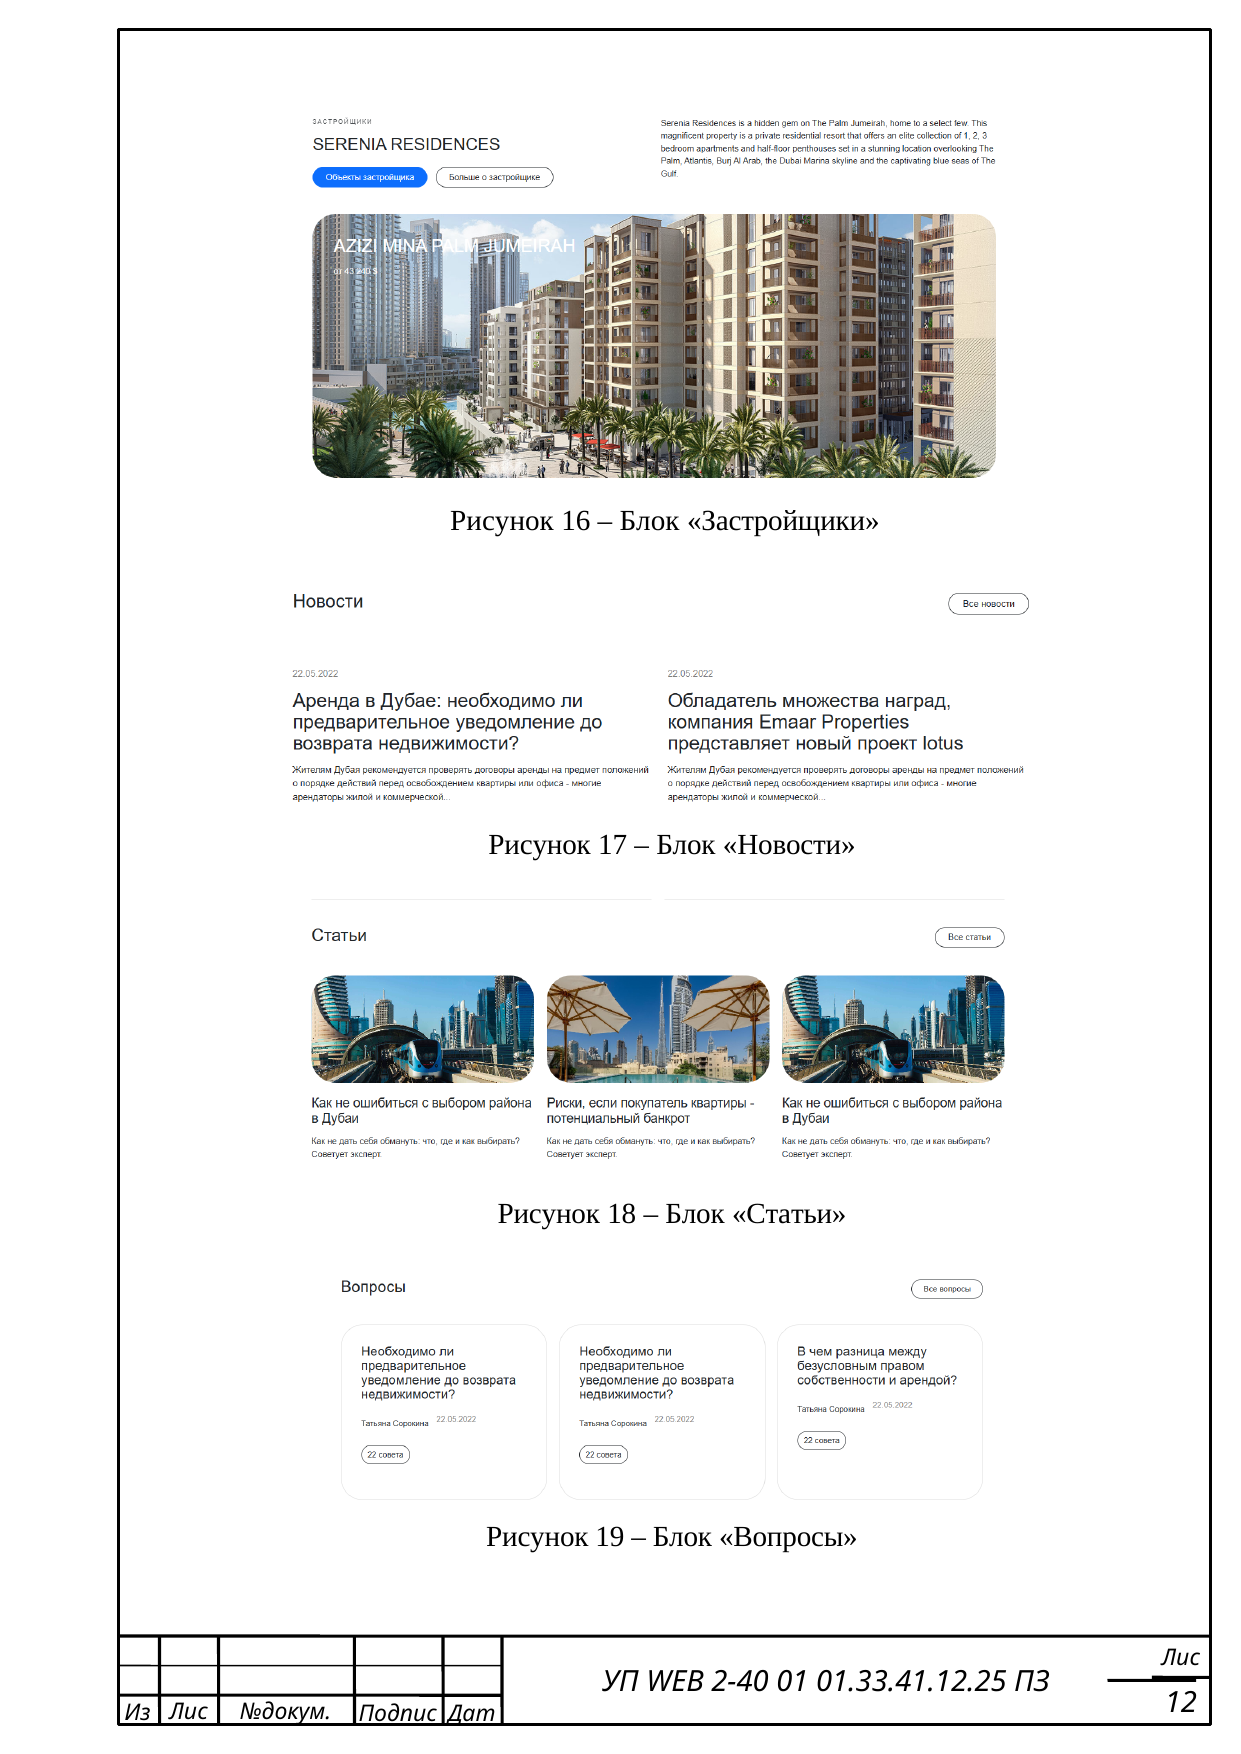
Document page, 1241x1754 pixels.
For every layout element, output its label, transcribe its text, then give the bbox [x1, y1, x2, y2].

picture [282, 88, 1047, 504]
picture [273, 570, 1056, 826]
picture [273, 896, 1055, 1194]
text Рисунок 19 – Блок «Вопросы» [162, 1519, 1181, 1553]
text Рисунок 18 – Блок «Статьи» [162, 1196, 1181, 1229]
text Рисунок 17 – Блок «Новости» [162, 827, 1181, 861]
picture [322, 1266, 1022, 1518]
text Рисунок 16 – Блок «Застройщики» [321, 504, 1008, 537]
